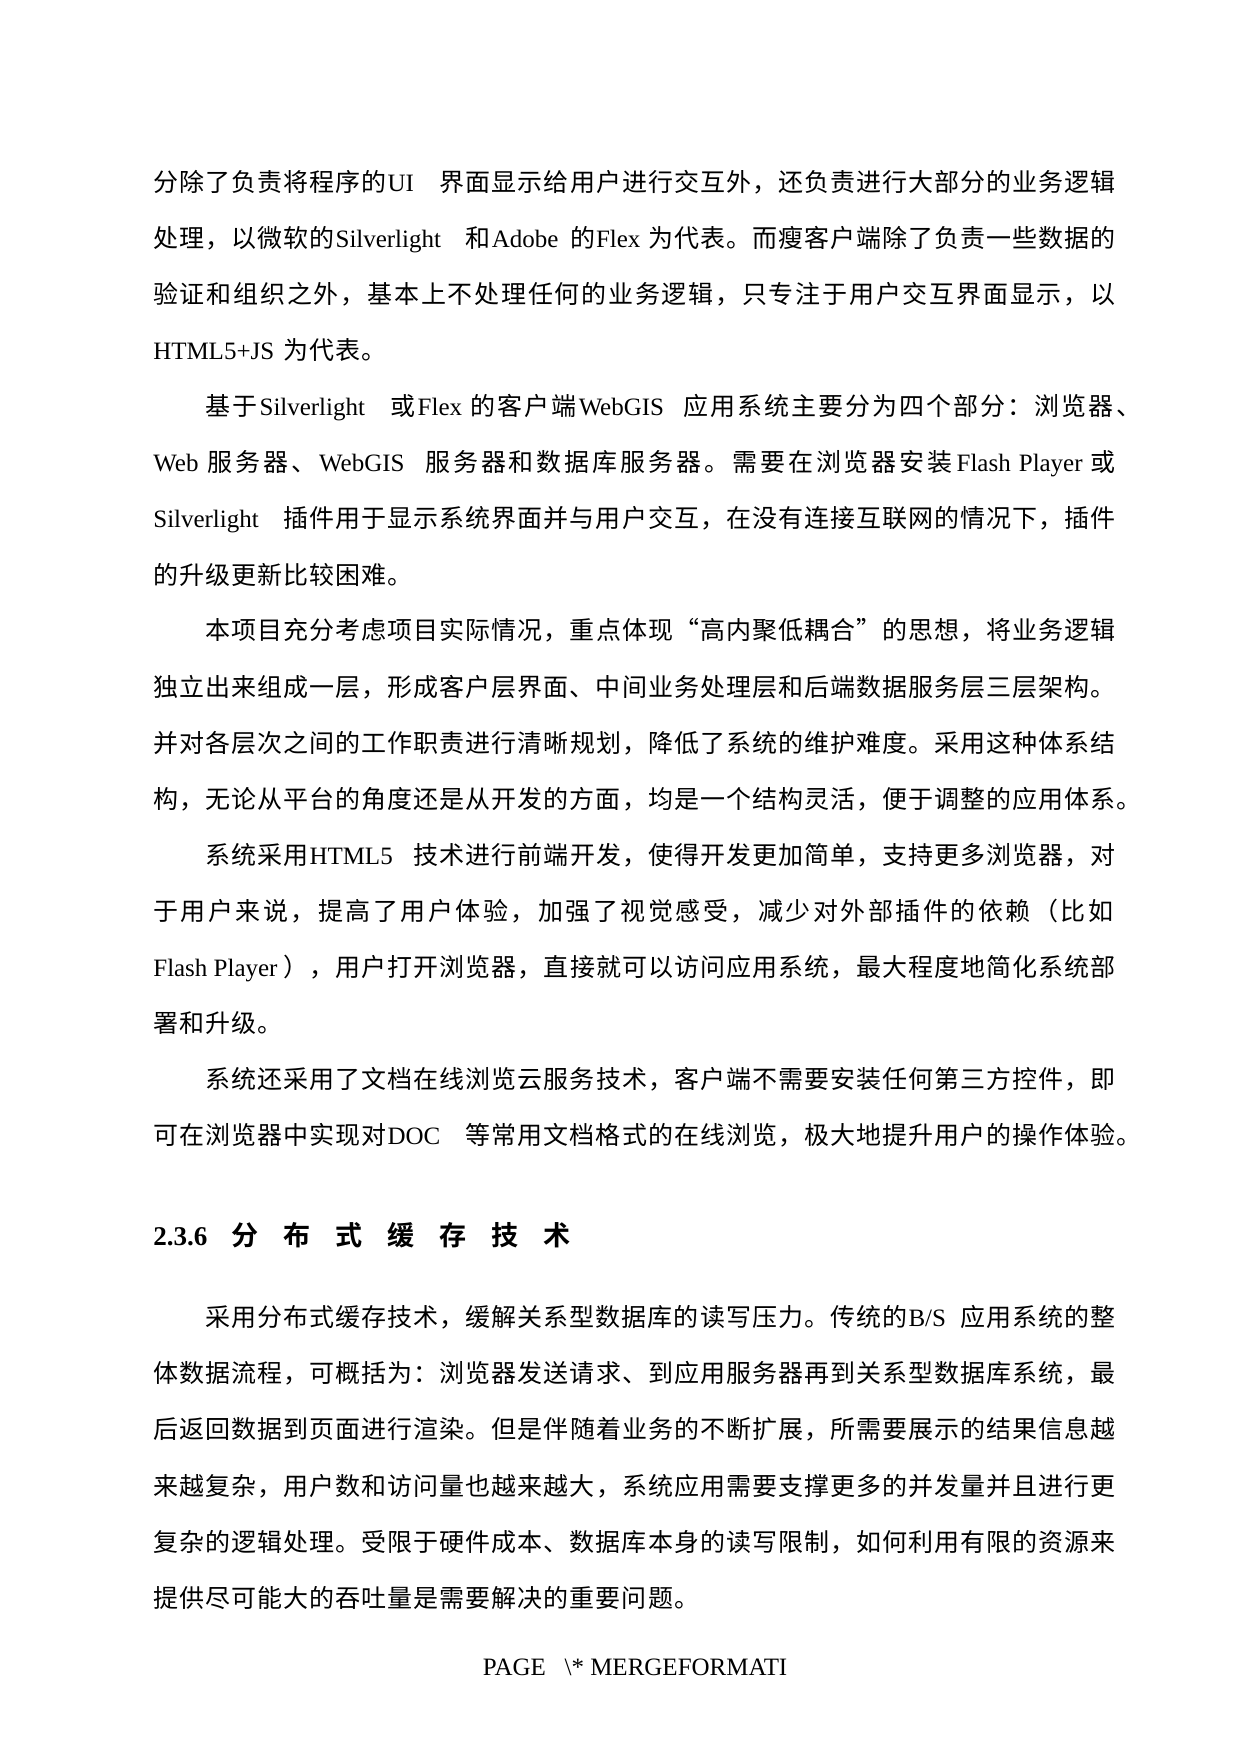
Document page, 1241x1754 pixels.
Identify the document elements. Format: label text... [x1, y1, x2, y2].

subtitle 分布式缓存技术 [153, 1196, 1117, 1271]
text 基于Silverlight或Flex的客户端WebGIS应用系统主要分为四个部分：浏览器、Web服务器、WebGIS服务器和数据库服务器。需要在浏览器安装Flash Player或Silverlight插件用于显示系统界面并与用户交互，在没有连接互联网的情况下，插件的升级更新比较困难。 [153, 386, 1117, 592]
text 本项目充分考虑项目实际情况，重点体现“高内聚低耦合”的思想，将业务逻辑独立出来组成一层，形成客户层界面、中间业务处理层和后端数据服务层三层架构。并对各层次之间的工作职责进行清晰规划，降低了系统的维护难度。采用这种体系结构，无论从平台的角度还是从开发的方面，均是一个结构灵活，便于调整的应用体系。 [153, 610, 1117, 816]
text 采用分布式缓存技术，缓解关系型数据库的读写压力。传统的B/S应用系统的整体数据流程，可概括为：浏览器发送请求、到应用服务器再到关系型数据库系统，最后返回数据到页面进行渲染。但是伴随着业务的不断扩展，所需要展示的结果信息越来越复杂，用户数和访问量也越来越大，系统应用需要支撑更多的并发量并且进行更复杂的逻辑处理。受限于硬件成本、数据库本身的读写限制，如何利用有限的资源来提供尽可能大的吞吐量是需要解决的重要问题。 [153, 1297, 1117, 1615]
text 系统采用HTML5技术进行前端开发，使得开发更加简单，支持更多浏览器，对于用户来说，提高了用户体验，加强了视觉感受，减少对外部插件的依赖（比如 Flash Player），用户打开浏览器，直接就可以访问应用系统，最大程度地简化系统部署和升级。 [153, 834, 1117, 1041]
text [153, 161, 1117, 368]
text 系统还采用了文档在线浏览云服务技术，客户端不需要安装任何第三方控件，即可在浏览器中实现对DOC等常用文档格式的在线浏览，极大地提升用户的操作体验。 [153, 1059, 1117, 1153]
